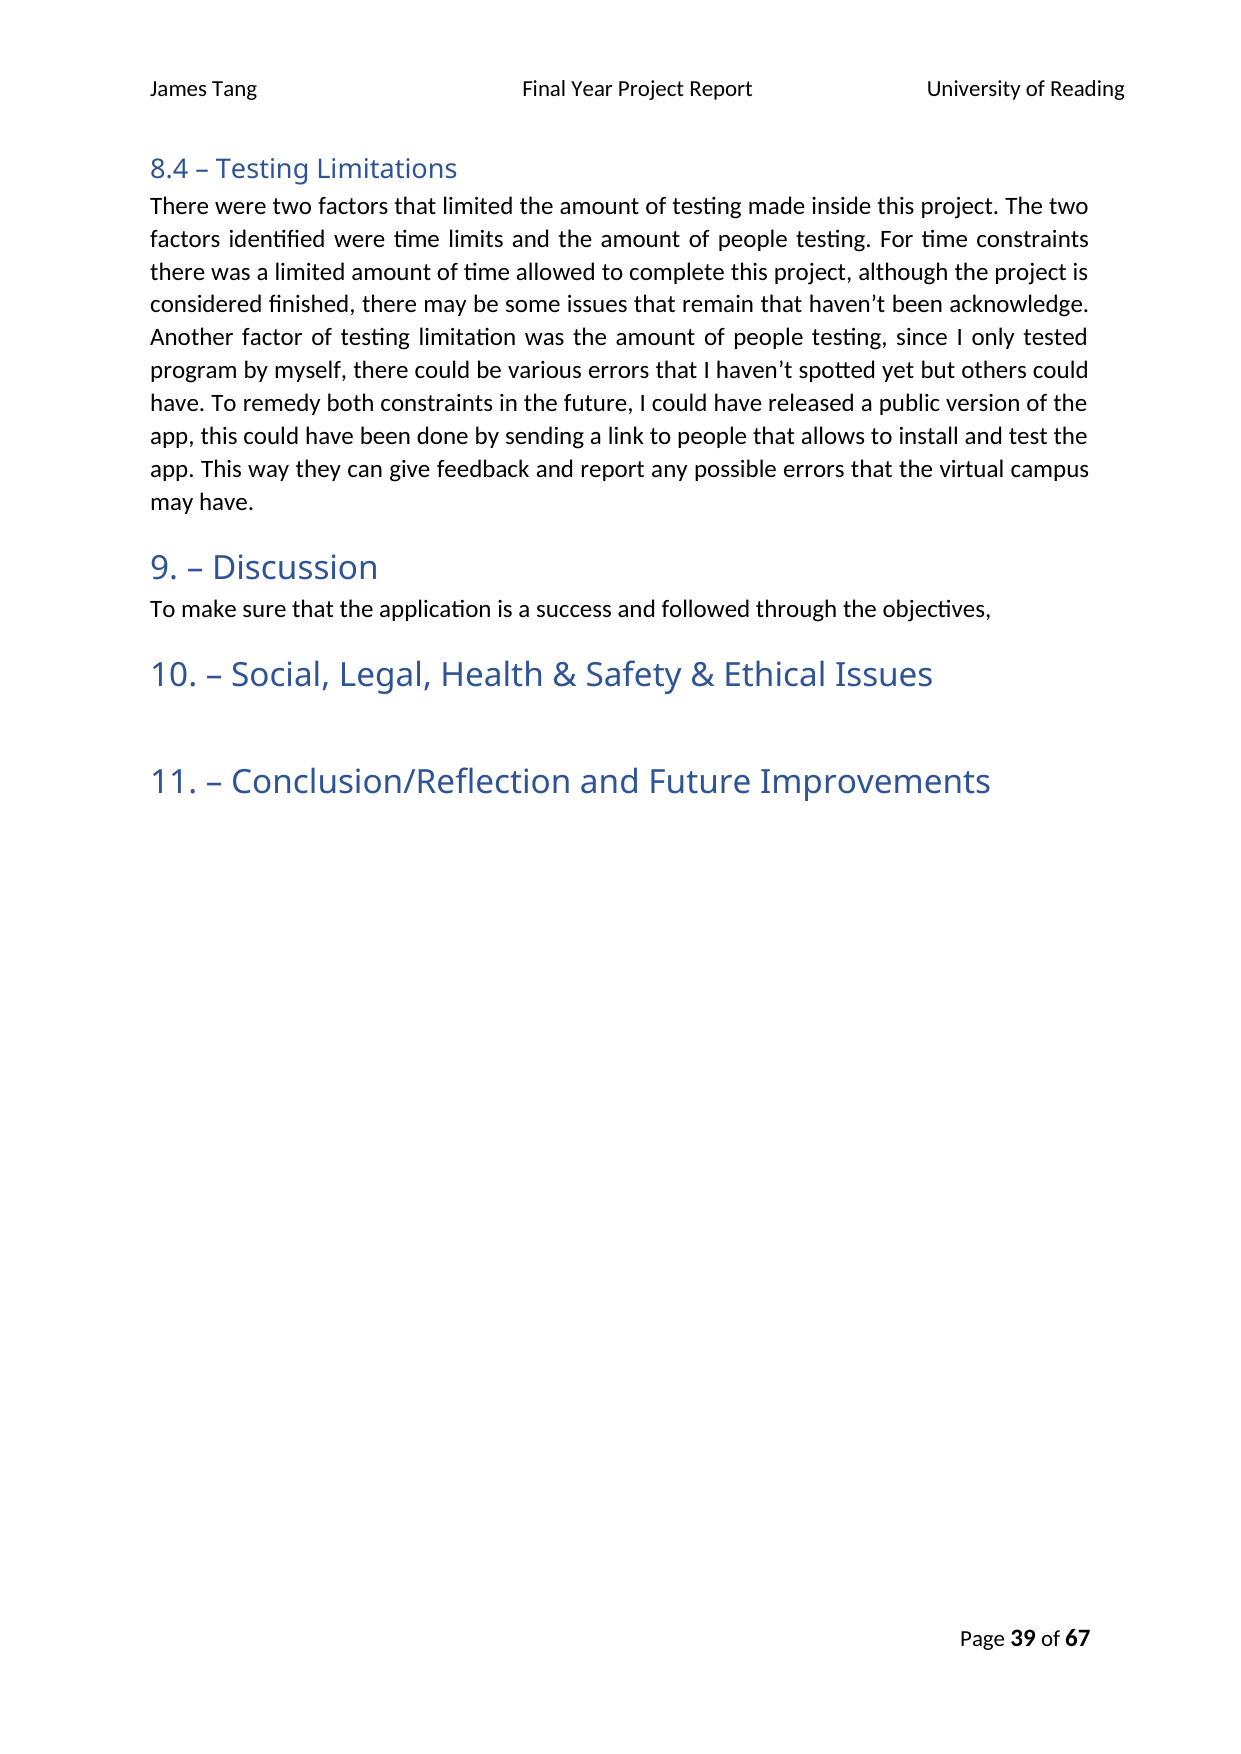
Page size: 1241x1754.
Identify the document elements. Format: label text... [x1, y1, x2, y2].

text There were two factors that limited the amount of testing made inside this project. The two factors identified were time limits and the amount of people testing. For time constraints there was a limited amount of time allowed to complete this project, although the project is considered finished, there may be some issues that remain that haven’t been acknowledge. Another factor of testing limitation was the amount of people testing, since I only tested program by myself, there could be various errors that I haven’t spotted yet but others could have. To remedy both constraints in the future, I could have released a public version of the app, this could have been done by sending a link to people that allows to install and test the app. This way they can give feedback and report any possible errors that the virtual campus may have. [150, 190, 1090, 517]
subtitle 11. – Conclusion/Reflection and Future Improvements [150, 758, 1090, 803]
subtitle 10. – Social, Legal, Health & Safety & Ethical Issues [150, 651, 1090, 696]
subtitle 8.4 – Testing Limitations [150, 150, 1090, 187]
text To make sure that the application is a success and followed through the objectives, [150, 593, 1090, 623]
subtitle 9. – Discussion [150, 544, 1090, 589]
